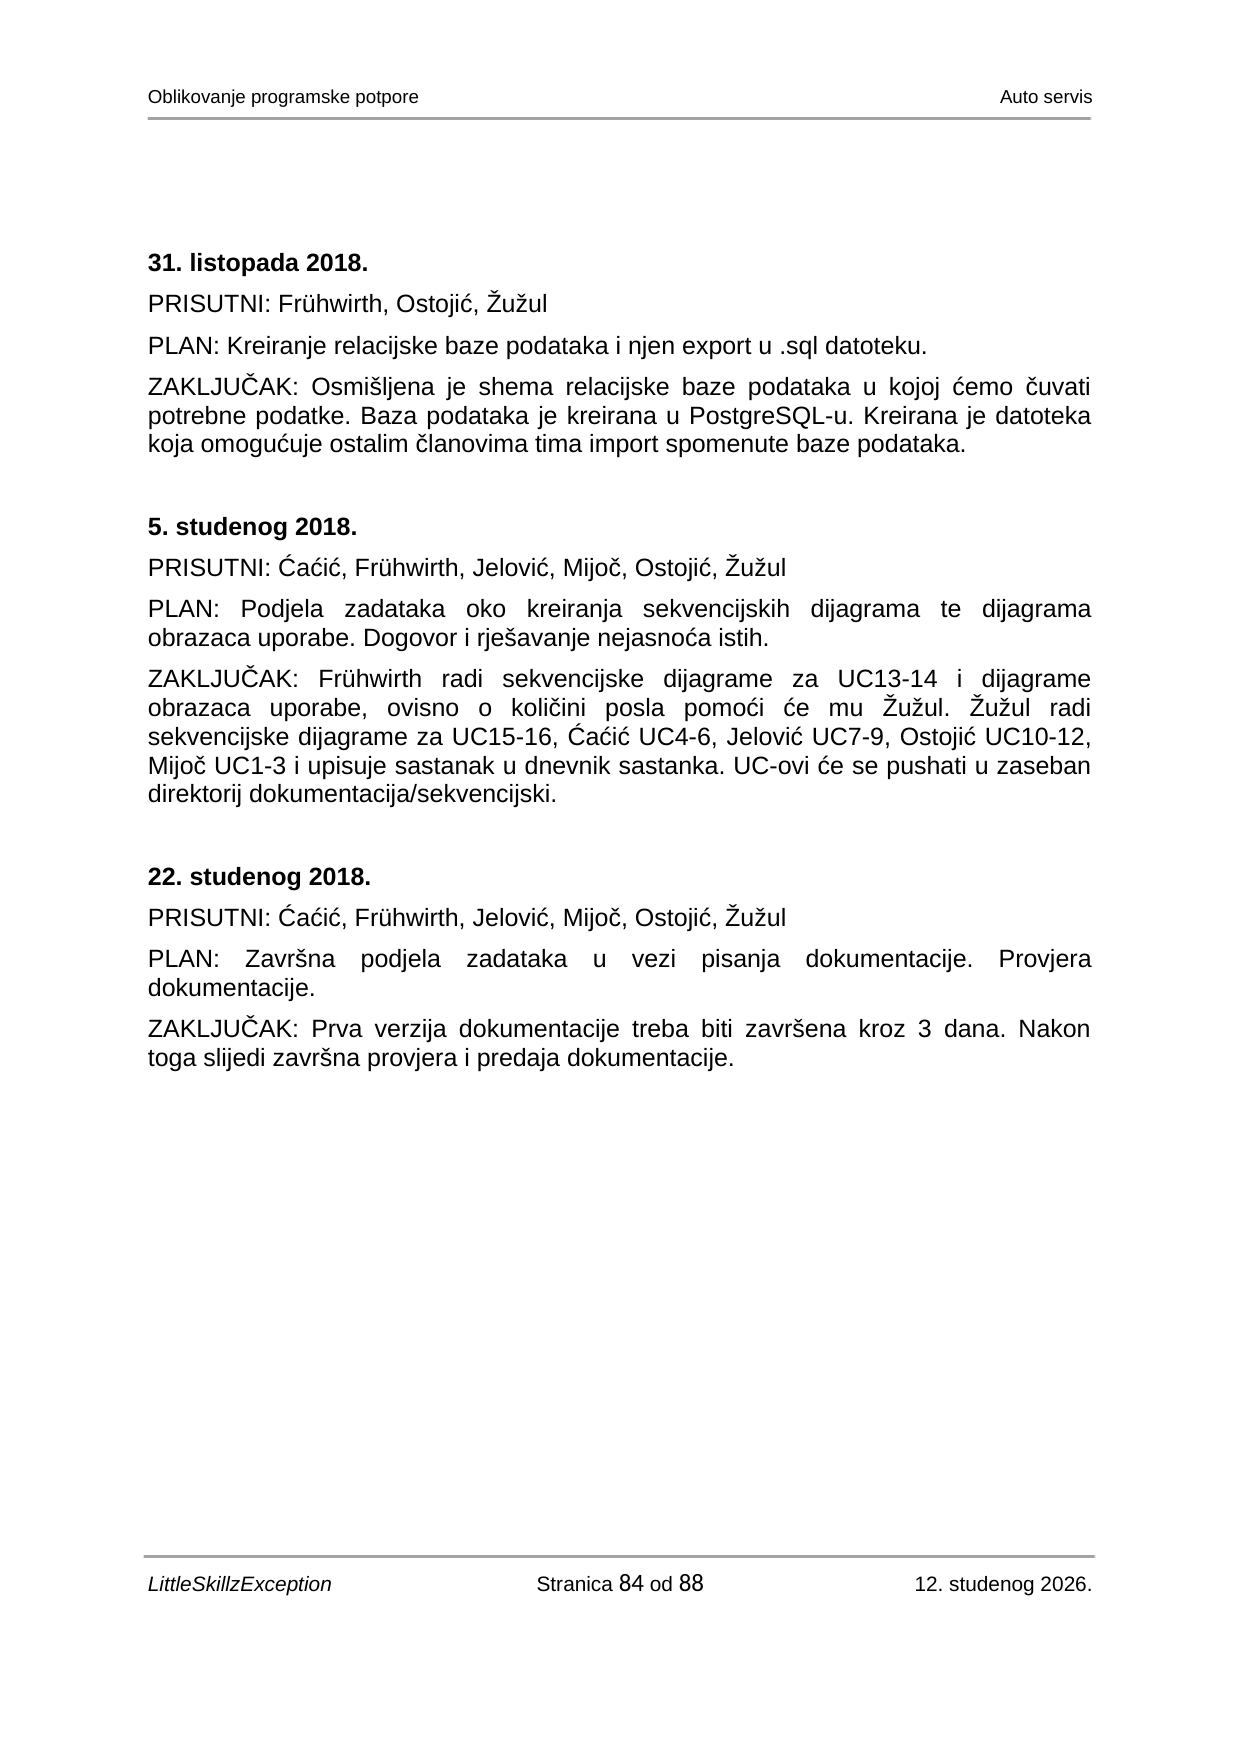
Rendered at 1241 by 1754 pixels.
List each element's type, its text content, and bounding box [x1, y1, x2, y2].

text PLAN: Kreiranje relacijske baze podataka i njen export u .sql datoteku. [148, 331, 1093, 359]
text 22. studenog 2018. [148, 862, 1093, 891]
text PRISUTNI: Ćaćić, Frühwirth, Jelović, Mijoč, Ostojić, Žužul [148, 553, 1093, 582]
text PRISUTNI: Ćaćić, Frühwirth, Jelović, Mijoč, Ostojić, Žužul [148, 903, 1093, 932]
text 5. studenog 2018. [148, 512, 1093, 541]
text 31. listopada 2018. [148, 248, 1093, 277]
text PRISUTNI: Frühwirth, Ostojić, Žužul [148, 289, 1093, 318]
text PLAN: Završna podjela zadataka u vezi pisanja dokumentacije. Provjera dokumentacije. [148, 944, 1093, 1002]
text ZAKLJUČAK: Osmišljena je shema relacijske baze podataka u kojoj ćemo čuvati potrebne podatke. Baza podataka je kreirana u PostgreSQL-u. Kreirana je datoteka koja omogućuje ostalim članovima tima import spomenute baze podataka. [148, 372, 1093, 458]
text PLAN: Podjela zadataka oko kreiranja sekvencijskih dijagrama te dijagrama obrazaca uporabe. Dogovor i rješavanje nejasnoća istih. [148, 594, 1093, 652]
text ZAKLJUČAK: Prva verzija dokumentacije treba biti završena kroz 3 dana. Nakon toga slijedi završna provjera i predaja dokumentacije. [148, 1014, 1093, 1072]
text ZAKLJUČAK: Frühwirth radi sekvencijske dijagrame za UC13-14 i dijagrame obrazaca uporabe, ovisno o količini posla pomoći će mu Žužul. Žužul radi sekvencijske dijagrame za UC15-16, Ćaćić UC4-6, Jelović UC7-9, Ostojić UC10-12, Mijoč UC1-3 i upisuje sastanak u dnevnik sastanka. UC-ovi će se pushati u zaseban direktorij dokumentacija/sekvencijski. [148, 664, 1093, 808]
